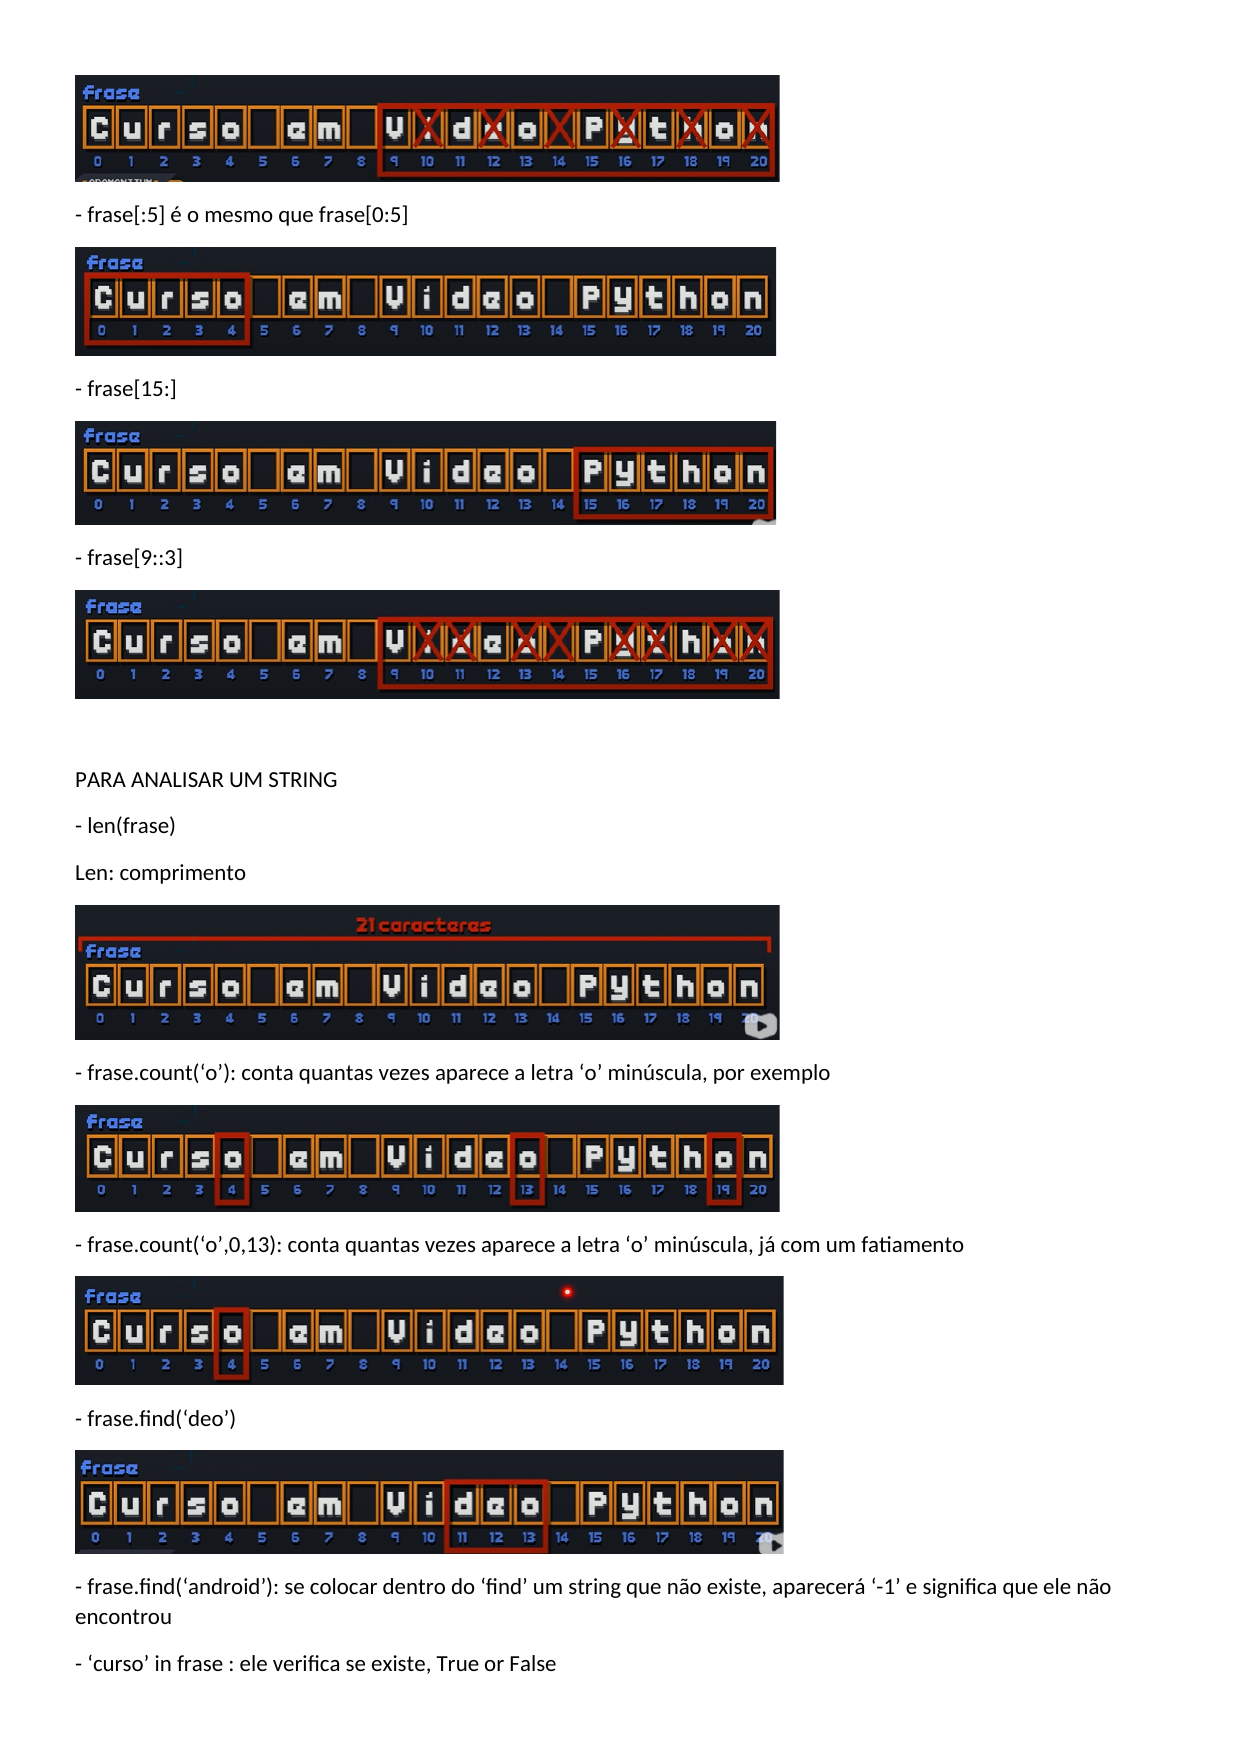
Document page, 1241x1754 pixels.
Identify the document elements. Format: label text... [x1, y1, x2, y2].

text - frase.count(‘o’,0,13): conta quantas vezes aparece a letra ‘o’ minúscula, já com um fatiamento [75, 1230, 1165, 1258]
text - frase.count(‘o’): conta quantas vezes aparece a letra ‘o’ minúscula, por exemplo [75, 1058, 1165, 1087]
text - ‘curso’ in frase : ele verifica se existe, True or False [75, 1649, 1165, 1677]
picture [75, 247, 777, 356]
text - frase.find(‘android’): se colocar dentro do ‘find’ um string que não existe, aparecerá ‘-1’ e significa que ele não encontrou [75, 1572, 1165, 1630]
text Len: comprimento [75, 858, 1165, 887]
text - len(frase) [75, 812, 1165, 840]
picture [75, 590, 780, 699]
picture [75, 75, 780, 182]
picture [75, 421, 777, 525]
text - frase[:5] é o mesmo que frase[0:5] [75, 200, 1165, 228]
picture [75, 1450, 784, 1554]
text PARA ANALISAR UM STRING [75, 765, 1165, 793]
text - frase[15:] [75, 374, 1165, 402]
picture [75, 1276, 784, 1385]
picture [75, 905, 780, 1040]
text - frase.find(‘deo’) [75, 1404, 1165, 1432]
text - frase[9::3] [75, 543, 1165, 571]
picture [75, 1105, 780, 1212]
